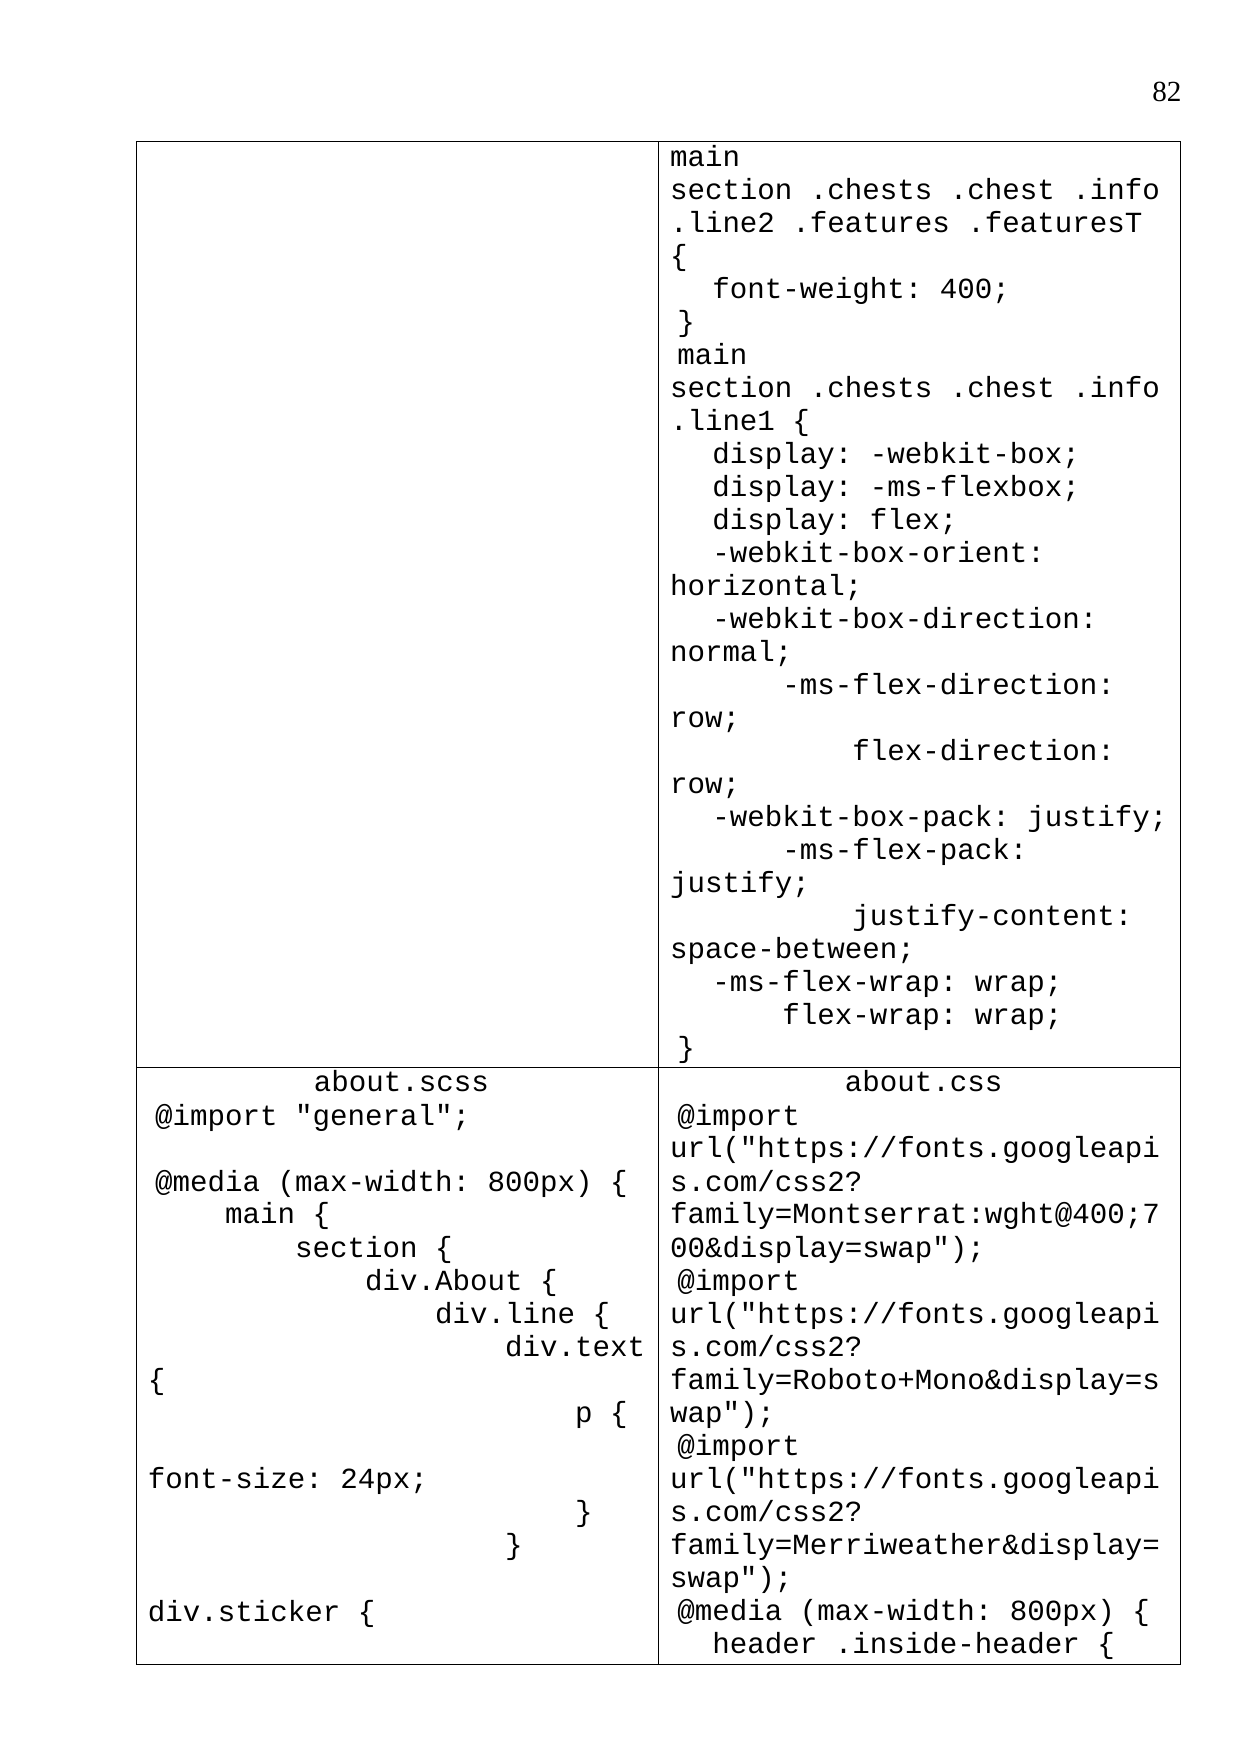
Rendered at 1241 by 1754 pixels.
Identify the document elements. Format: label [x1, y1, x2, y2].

table_cell [137, 1068, 658, 1663]
table_cell [659, 142, 1180, 1067]
table_cell [137, 142, 658, 1067]
table_cell [659, 1068, 1180, 1663]
